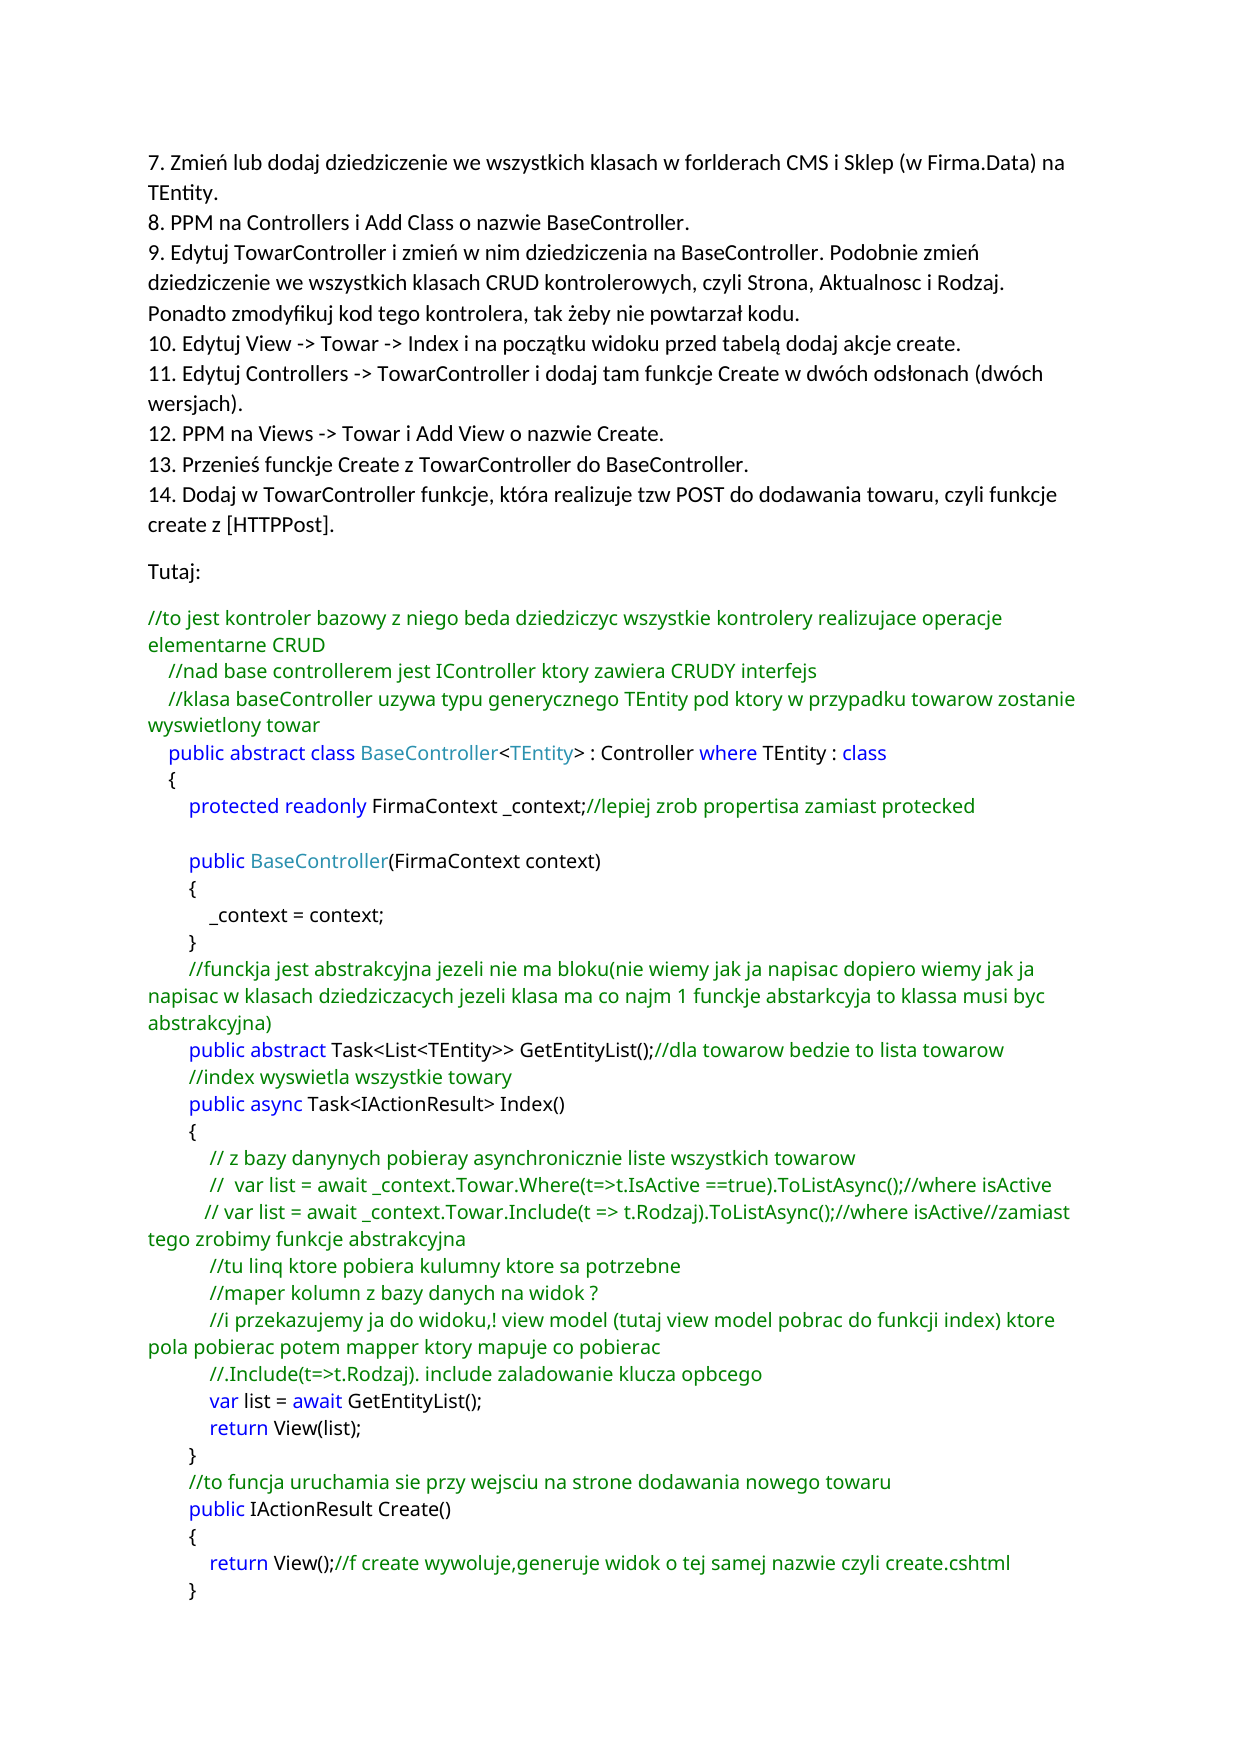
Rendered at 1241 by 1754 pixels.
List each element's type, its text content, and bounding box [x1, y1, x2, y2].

text { [148, 766, 1093, 793]
text //maper kolumn z bazy danych na widok ? [148, 1279, 1093, 1306]
text Tutaj: [148, 557, 1093, 585]
text public abstract Task<List<TEntity>> GetEntityList();//dla towarow bedzie to lista towarow [148, 1037, 1093, 1063]
text //klasa baseController uzywa typu generycznego TEntity pod ktory w przypadku towarow zostanie wyswietlony towar [148, 685, 1093, 739]
text { [148, 875, 1093, 902]
text //to funcja uruchamia sie przy wejsciu na strone dodawania nowego towaru [148, 1468, 1093, 1495]
text { [148, 1117, 1093, 1144]
text public BaseController(FirmaContext context) [148, 848, 1093, 875]
text //.Include(t=>t.Rodzaj). include zaladowanie klucza opbcego [148, 1360, 1093, 1387]
text return View();//f create wywoluje,generuje widok o tej samej nazwie czyli create.cshtml [148, 1549, 1093, 1576]
text //tu linq ktore pobiera kulumny ktore sa potrzebne [148, 1252, 1093, 1279]
text //index wyswietla wszystkie towary [148, 1063, 1093, 1091]
text // var list = await _context.Towar.Where(t=>t.IsActive ==true).ToListAsync();//where isActive [148, 1171, 1093, 1198]
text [148, 148, 1093, 538]
text } [148, 1441, 1093, 1468]
text protected readonly FirmaContext _context;//lepiej zrob propertisa zamiast protecked [148, 793, 1093, 820]
text public abstract class BaseController<TEntity> : Controller where TEntity : class [148, 739, 1093, 766]
text //to jest kontroler bazowy z niego beda dziedziczyc wszystkie kontrolery realizujace operacje elementarne CRUD [148, 604, 1093, 658]
text //nad base controllerem jest IController ktory zawiera CRUDY interfejs [148, 658, 1093, 685]
text //funckja jest abstrakcyjna jezeli nie ma bloku(nie wiemy jak ja napisac dopiero wiemy jak ja napisac w klasach dziedziczacych jezeli klasa ma co najm 1 funckje abstarkcyja to klassa musi byc abstrakcyjna) [148, 956, 1093, 1037]
text var list = await GetEntityList(); [148, 1387, 1093, 1414]
text { [148, 1522, 1093, 1549]
text public async Task<IActionResult> Index() [148, 1091, 1093, 1117]
text } [148, 929, 1093, 956]
text return View(list); [148, 1414, 1093, 1441]
text _context = context; [148, 902, 1093, 929]
text // z bazy danynych pobieray asynchronicznie liste wszystkich towarow [148, 1144, 1093, 1171]
text // var list = await _context.Towar.Include(t => t.Rodzaj).ToListAsync();//where isActive//zamiast tego zrobimy funkcje abstrakcyjna [148, 1198, 1093, 1252]
text } [148, 1576, 1093, 1603]
text //i przekazujemy ja do widoku,! view model (tutaj view model pobrac do funkcji index) ktore pola pobierac potem mapper ktory mapuje co pobierac [148, 1306, 1093, 1360]
text public IActionResult Create() [148, 1495, 1093, 1522]
